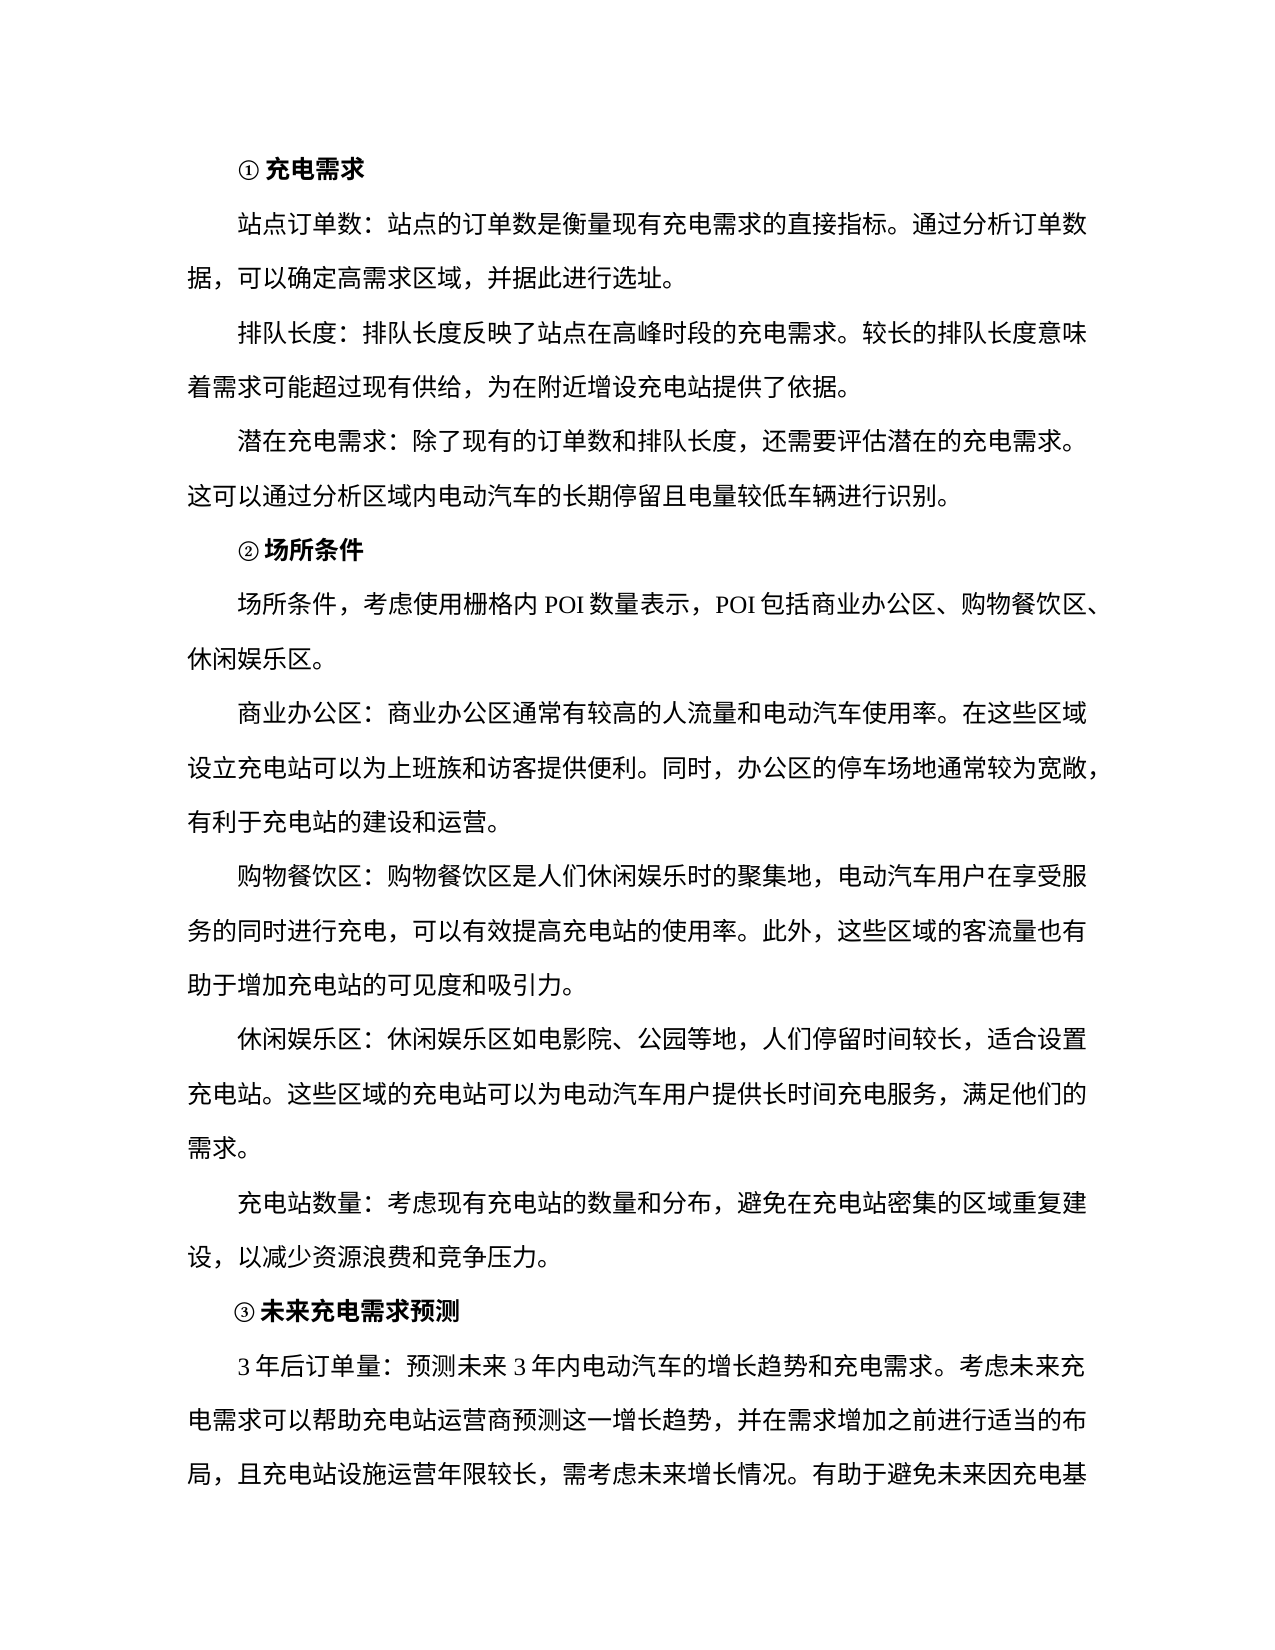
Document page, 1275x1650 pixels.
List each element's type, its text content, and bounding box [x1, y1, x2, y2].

text ②场所条件 [187, 531, 1087, 567]
text 商业办公区：商业办公区通常有较高的人流量和电动汽车使用率。在这些区域设立充电站可以为上班族和访客提供便利。同时，办公区的停车场地通常较为宽敞，有利于充电站的建设和运营。 [187, 694, 1087, 839]
text 潜在充电需求：除了现有的订单数和排队长度，还需要评估潜在的充电需求。这可以通过分析区域内电动汽车的长期停留且电量较低车辆进行识别。 [187, 422, 1087, 512]
text 场所条件，考虑使用栅格内POI数量表示，POI包括商业办公区、购物餐饮区、休闲娱乐区。 [187, 585, 1087, 676]
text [187, 1346, 1087, 1491]
text 站点订单数：站点的订单数是衡量现有充电需求的直接指标。通过分析订单数据，可以确定高需求区域，并据此进行选址。 [187, 204, 1087, 295]
text 排队长度：排队长度反映了站点在高峰时段的充电需求。较长的排队长度意味着需求可能超过现有供给，为在附近增设充电站提供了依据。 [187, 313, 1087, 404]
text 充电站数量：考虑现有充电站的数量和分布，避免在充电站密集的区域重复建设，以减少资源浪费和竞争压力。 [187, 1183, 1087, 1274]
text ③未来充电需求预测 [187, 1292, 1087, 1328]
text ①充电需求 [187, 150, 1087, 186]
text 休闲娱乐区：休闲娱乐区如电影院、公园等地，人们停留时间较长，适合设置充电站。这些区域的充电站可以为电动汽车用户提供长时间充电服务，满足他们的需求。 [187, 1020, 1087, 1165]
text 购物餐饮区：购物餐饮区是人们休闲娱乐时的聚集地，电动汽车用户在享受服务的同时进行充电，可以有效提高充电站的使用率。此外，这些区域的客流量也有助于增加充电站的可见度和吸引力。 [187, 857, 1087, 1002]
